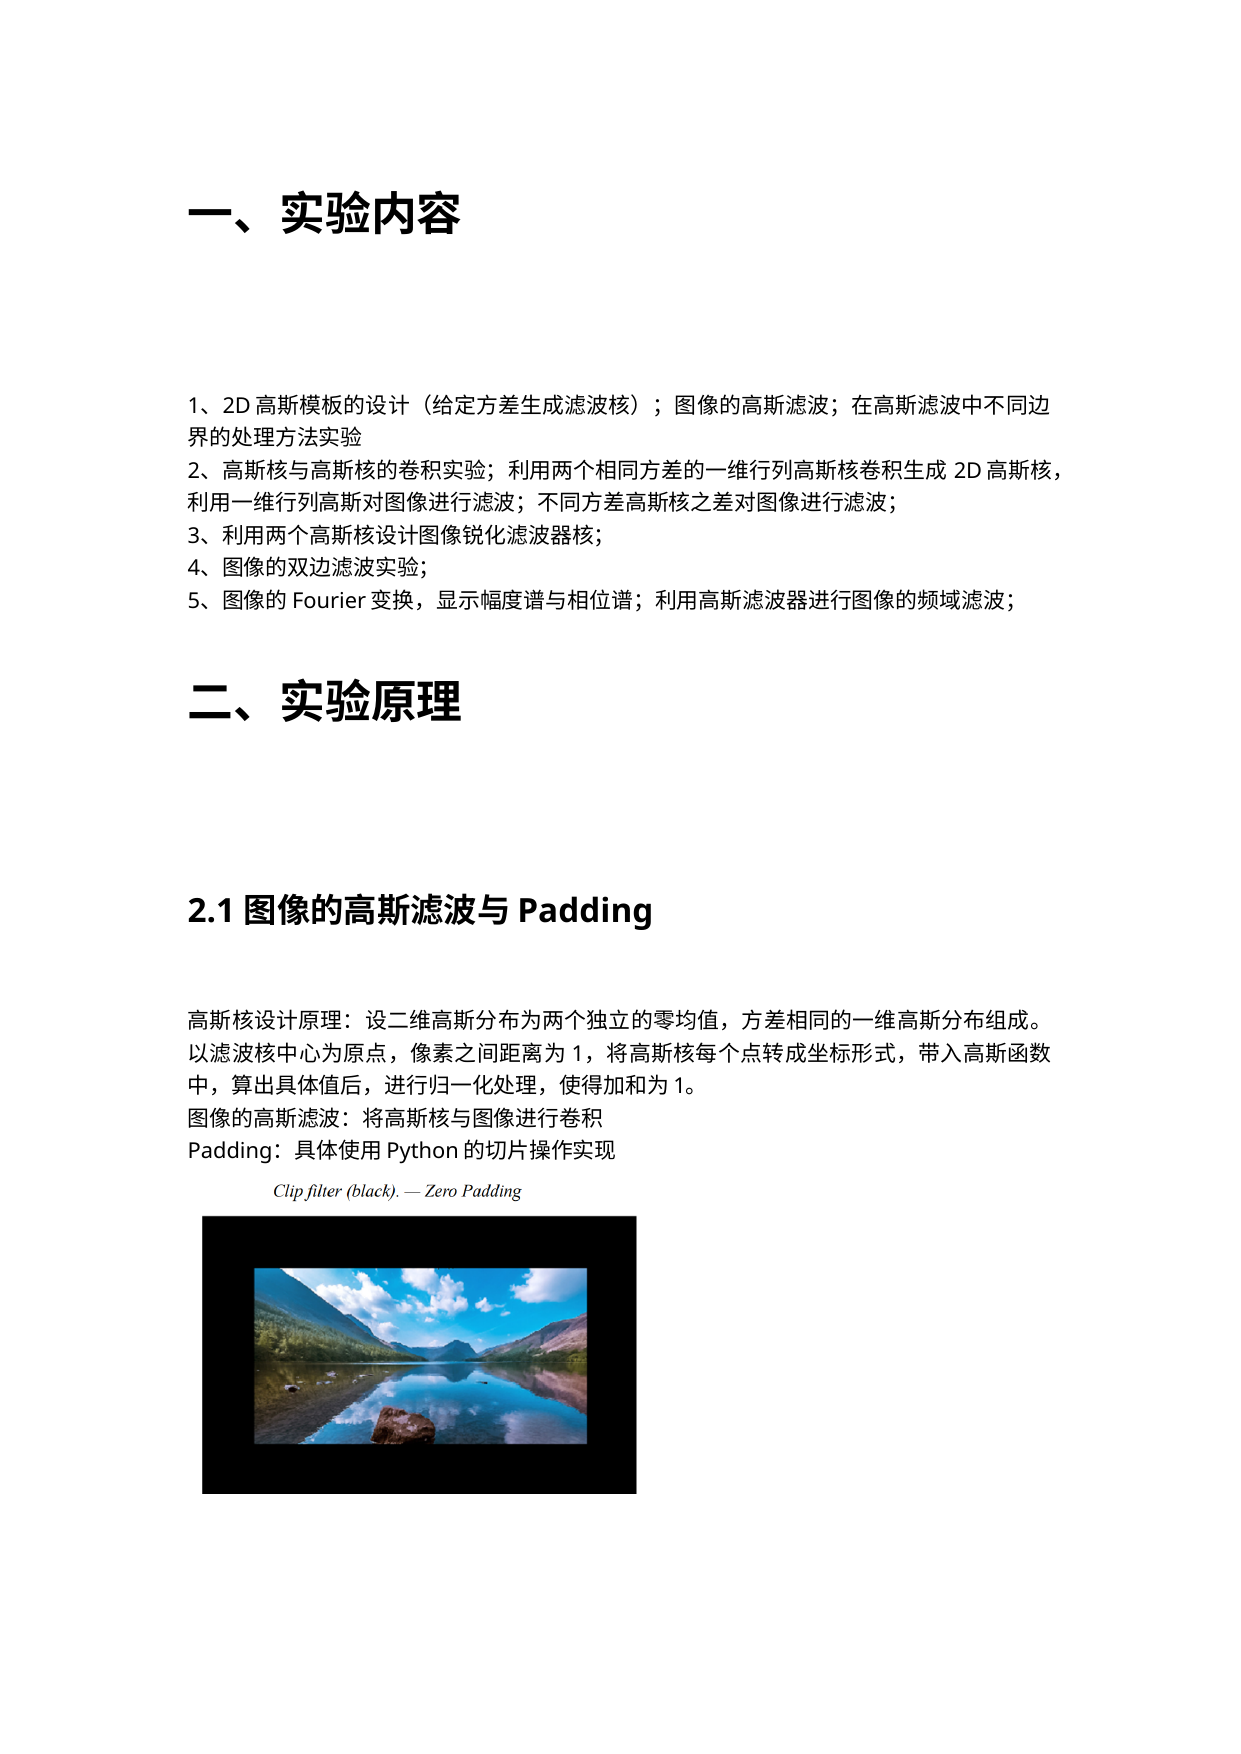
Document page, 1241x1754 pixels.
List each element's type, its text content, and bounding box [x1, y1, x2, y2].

subtitle 2.1 图像的高斯滤波与Padding [187, 876, 1053, 941]
subtitle 一、实验内容 [187, 162, 1053, 259]
text 2、高斯核与高斯核的卷积实验；利用两个相同方差的一维行列高斯核卷积生成2D高斯核，利用一维行列高斯对图像进行滤波；不同方差高斯核之差对图像进行滤波； [187, 452, 1053, 517]
text 4、图像的双边滤波实验； [187, 550, 1053, 582]
text 3、利用两个高斯核设计图像锐化滤波器核； [187, 517, 1053, 550]
text 1、2D高斯模板的设计（给定方差生成滤波核）；图像的高斯滤波；在高斯滤波中不同边界的处理方法实验 [187, 387, 1053, 452]
subtitle 二、实验原理 [187, 650, 1053, 748]
picture [187, 1165, 650, 1501]
text 图像的高斯滤波：将高斯核与图像进行卷积 [187, 1101, 1053, 1133]
text Padding：具体使用Python的切片操作实现 [187, 1133, 1053, 1166]
text 5、图像的Fourier变换，显示幅度谱与相位谱；利用高斯滤波器进行图像的频域滤波； [187, 582, 1053, 615]
text 高斯核设计原理：设二维高斯分布为两个独立的零均值，方差相同的一维高斯分布组成。以滤波核中心为原点，像素之间距离为1，将高斯核每个点转成坐标形式，带入高斯函数中，算出具体值后，进行归一化处理，使得加和为1。 [187, 1003, 1053, 1101]
